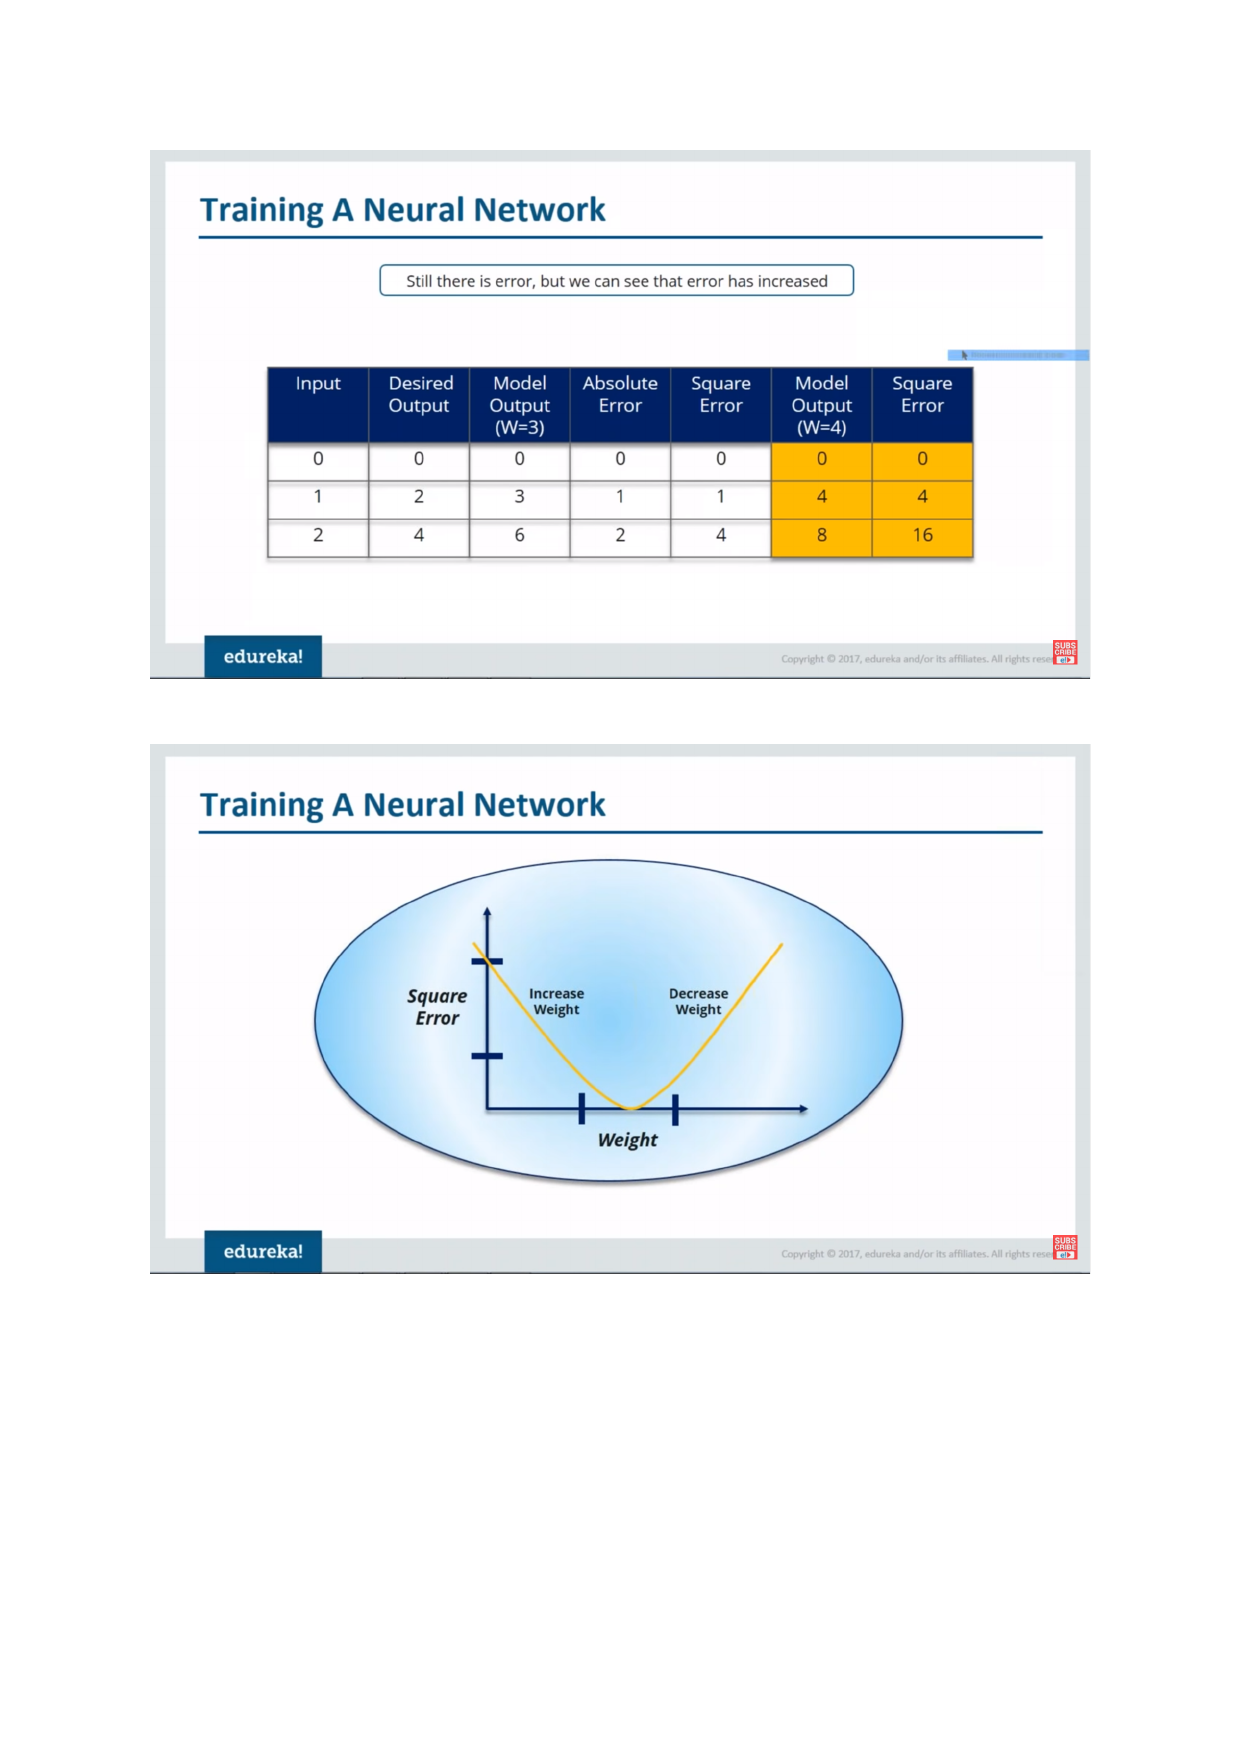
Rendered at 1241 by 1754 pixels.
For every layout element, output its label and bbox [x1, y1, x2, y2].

picture [150, 150, 1091, 679]
picture [150, 744, 1091, 1274]
